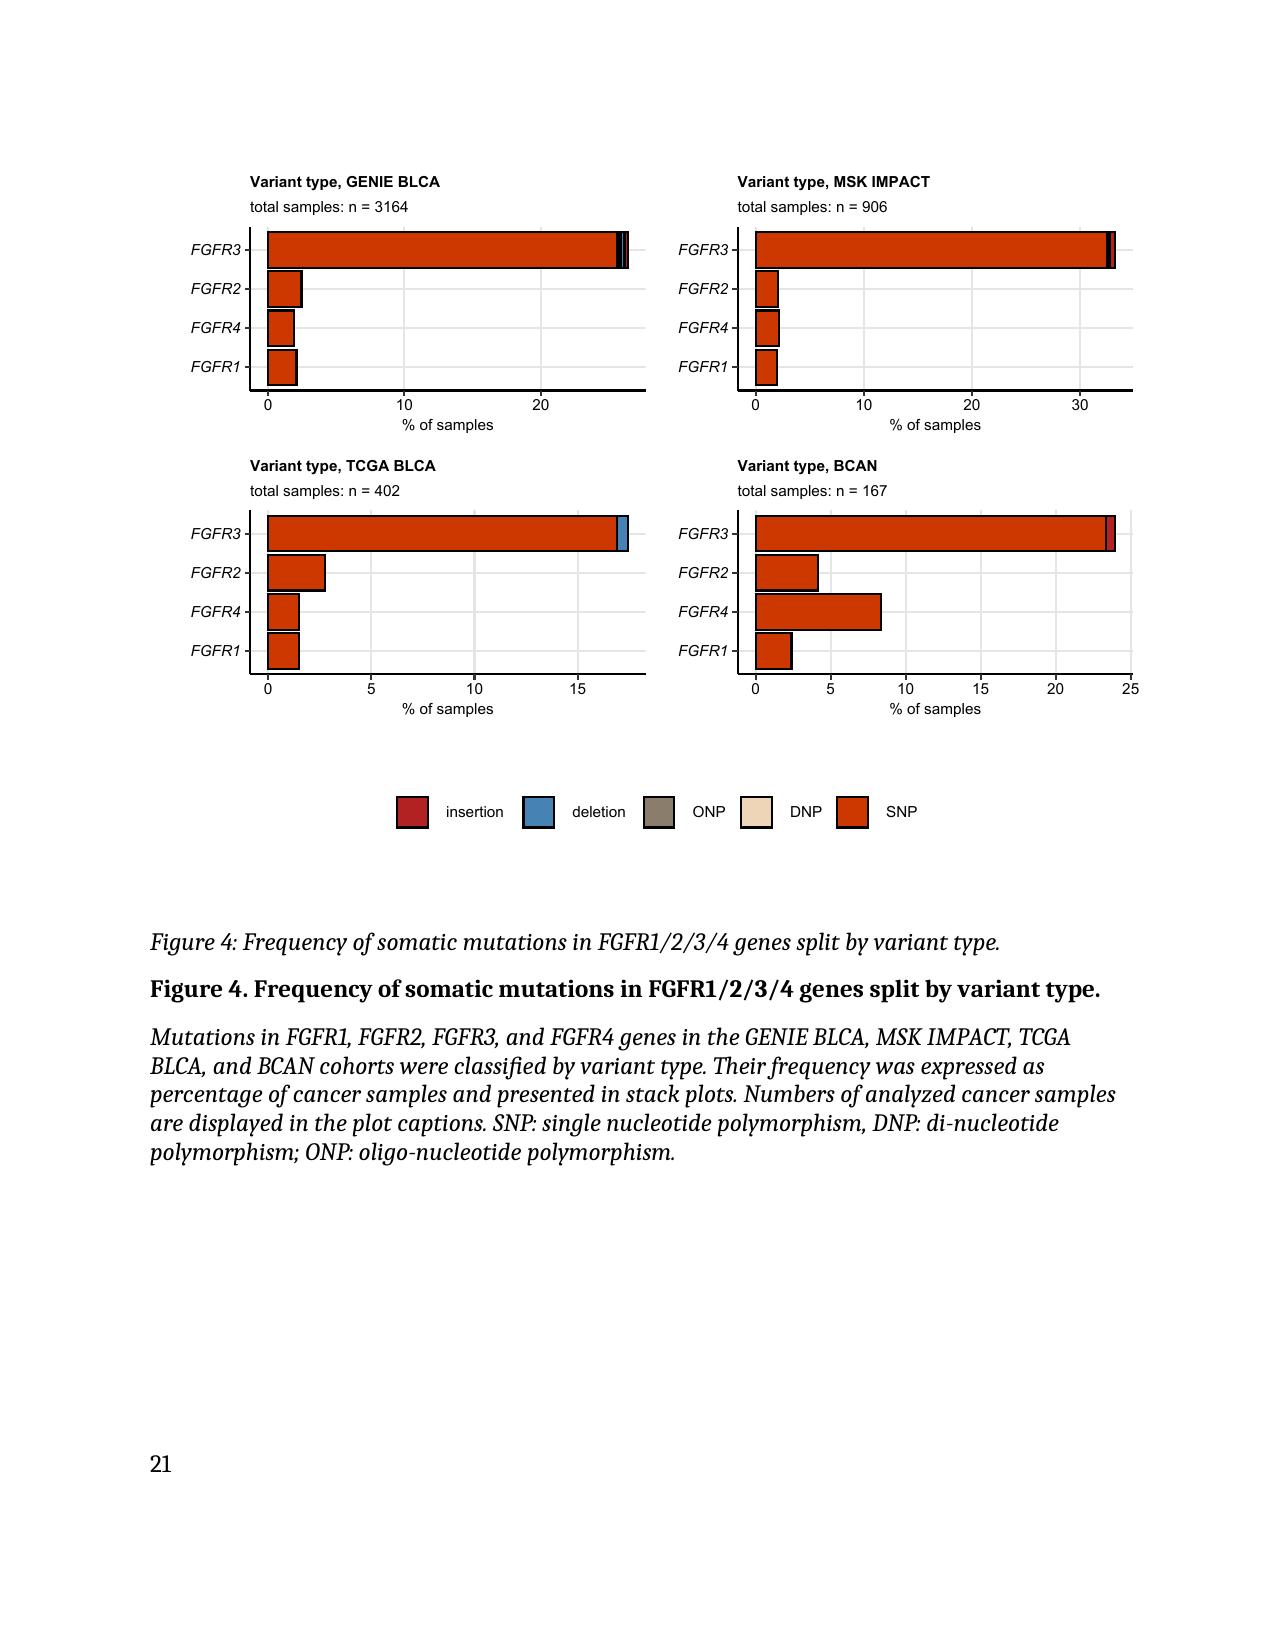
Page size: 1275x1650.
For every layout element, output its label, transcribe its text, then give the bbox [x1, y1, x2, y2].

text Mutations in FGFR1, FGFR2, FGFR3, and FGFR4 genes in the GENIE BLCA, MSK IMPACT, TCGA BLCA, and BCAN cohorts were classified by variant type. Their frequency was expressed as percentage of cancer samples and presented in stack plots. Numbers of analyzed cancer samples are displayed in the plot captions. SNP: single nucleotide polymorphism, DNP: di-nucleotide polymorphism; ONP: oligo-nucleotide polymorphism. [150, 1023, 1125, 1167]
text Figure 4. Frequency of somatic mutations in FGFR1/2/3/4 genes split by variant type. [150, 975, 1125, 1004]
text Figure 4: Frequency of somatic mutations in FGFR1/2/3/4 genes split by variant type. [150, 928, 1125, 957]
